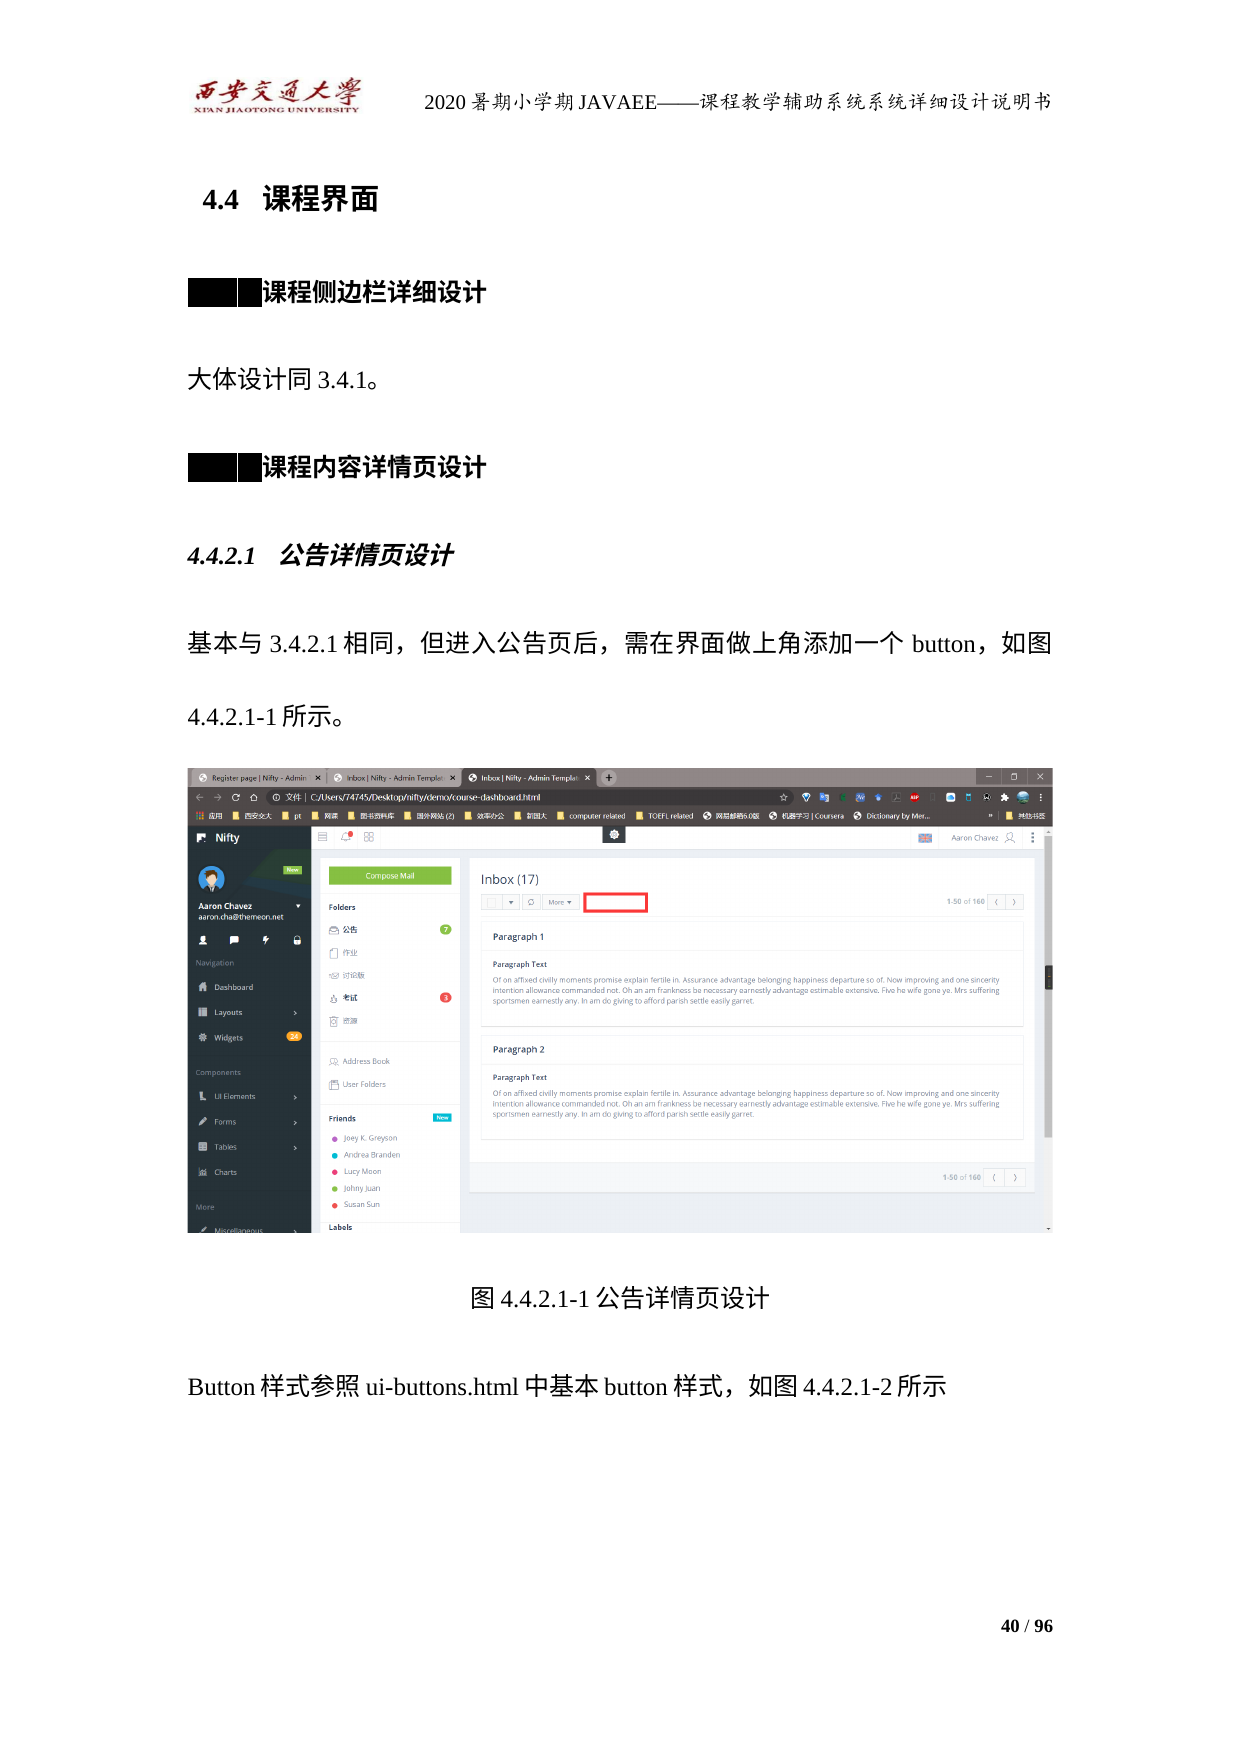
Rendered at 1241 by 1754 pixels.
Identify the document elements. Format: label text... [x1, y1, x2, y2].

subtitle 课程界面 [202, 163, 1053, 231]
subtitle 课程侧边栏详细设计 [187, 256, 1053, 324]
text 图4.4.2.1-1公告详情页设计 [187, 1263, 1053, 1331]
subtitle 公告详情页设计 [187, 519, 1053, 587]
picture [189, 77, 364, 114]
text Button样式参照ui-buttons.html中基本button样式，如图4.4.2.1-2所示 [187, 1351, 1053, 1418]
text 基本与3.4.2.1相同，但进入公告页后，需在界面做上角添加一个button，如图4.4.2.1-1所示。 [187, 607, 1053, 748]
subtitle 课程内容详情页设计 [187, 432, 1053, 500]
text 大体设计同3.4.1。 [187, 344, 1053, 412]
picture [187, 768, 1053, 1233]
